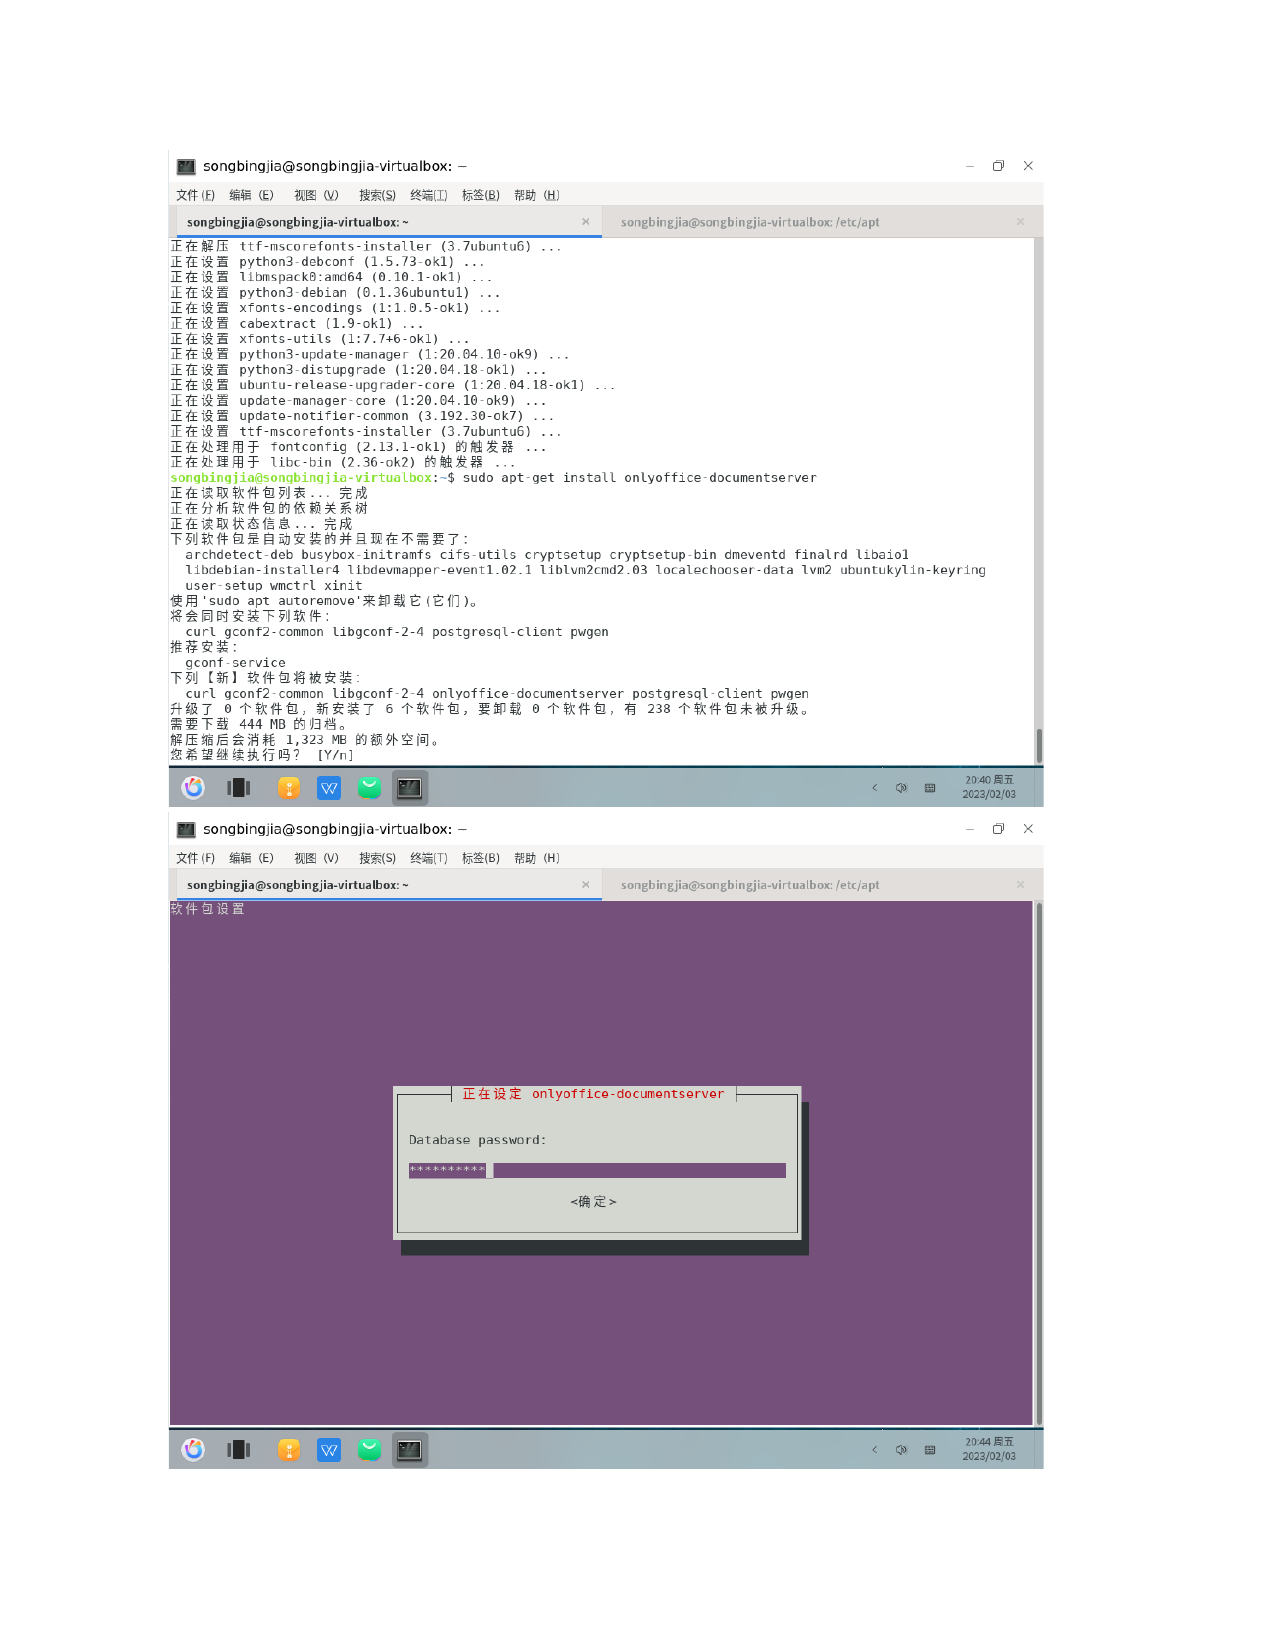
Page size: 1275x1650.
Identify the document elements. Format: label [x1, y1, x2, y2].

picture [168, 150, 1044, 807]
picture [168, 812, 1044, 1469]
